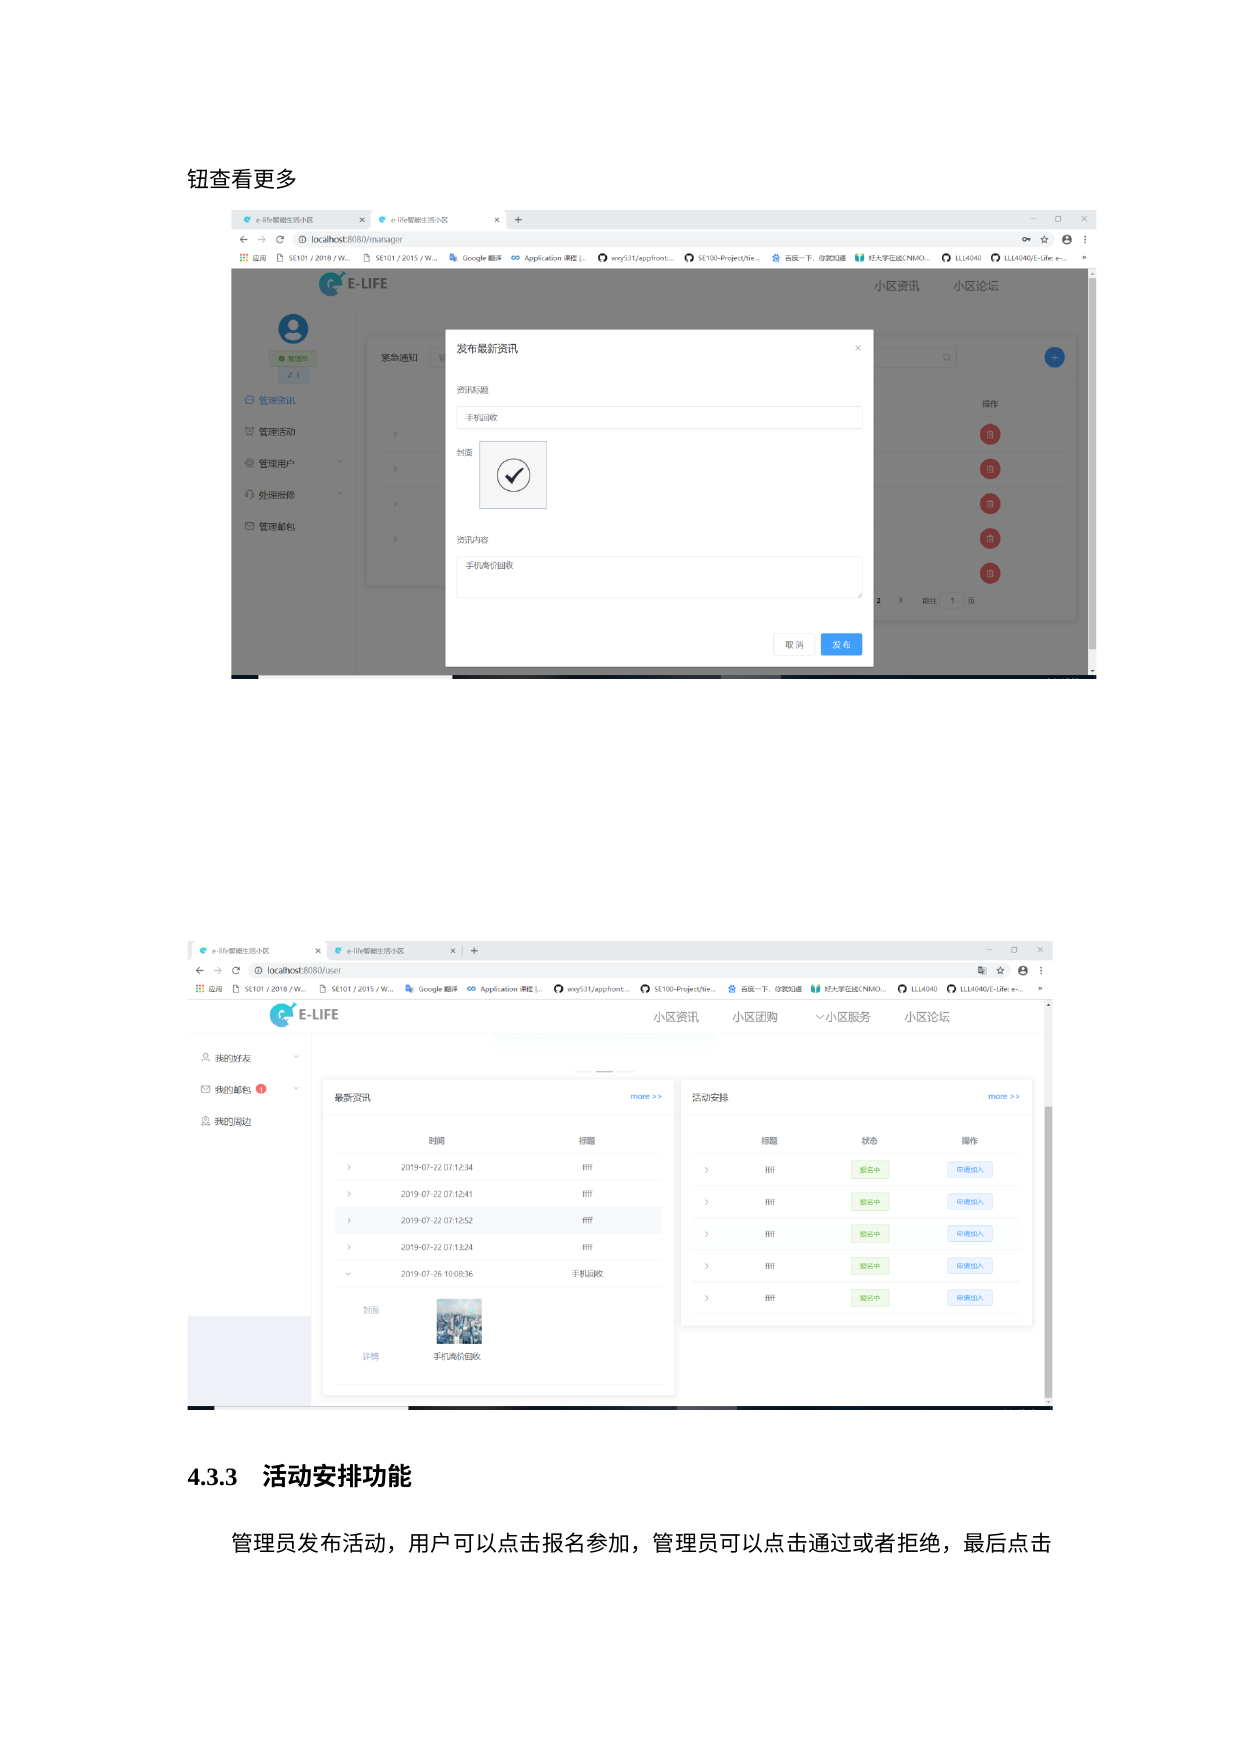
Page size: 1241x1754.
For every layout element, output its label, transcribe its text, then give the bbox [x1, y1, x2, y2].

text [187, 162, 1053, 194]
picture [231, 210, 1097, 679]
subtitle 活动安排功能 [187, 1442, 1053, 1507]
picture [187, 941, 1053, 1410]
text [187, 1526, 1053, 1558]
